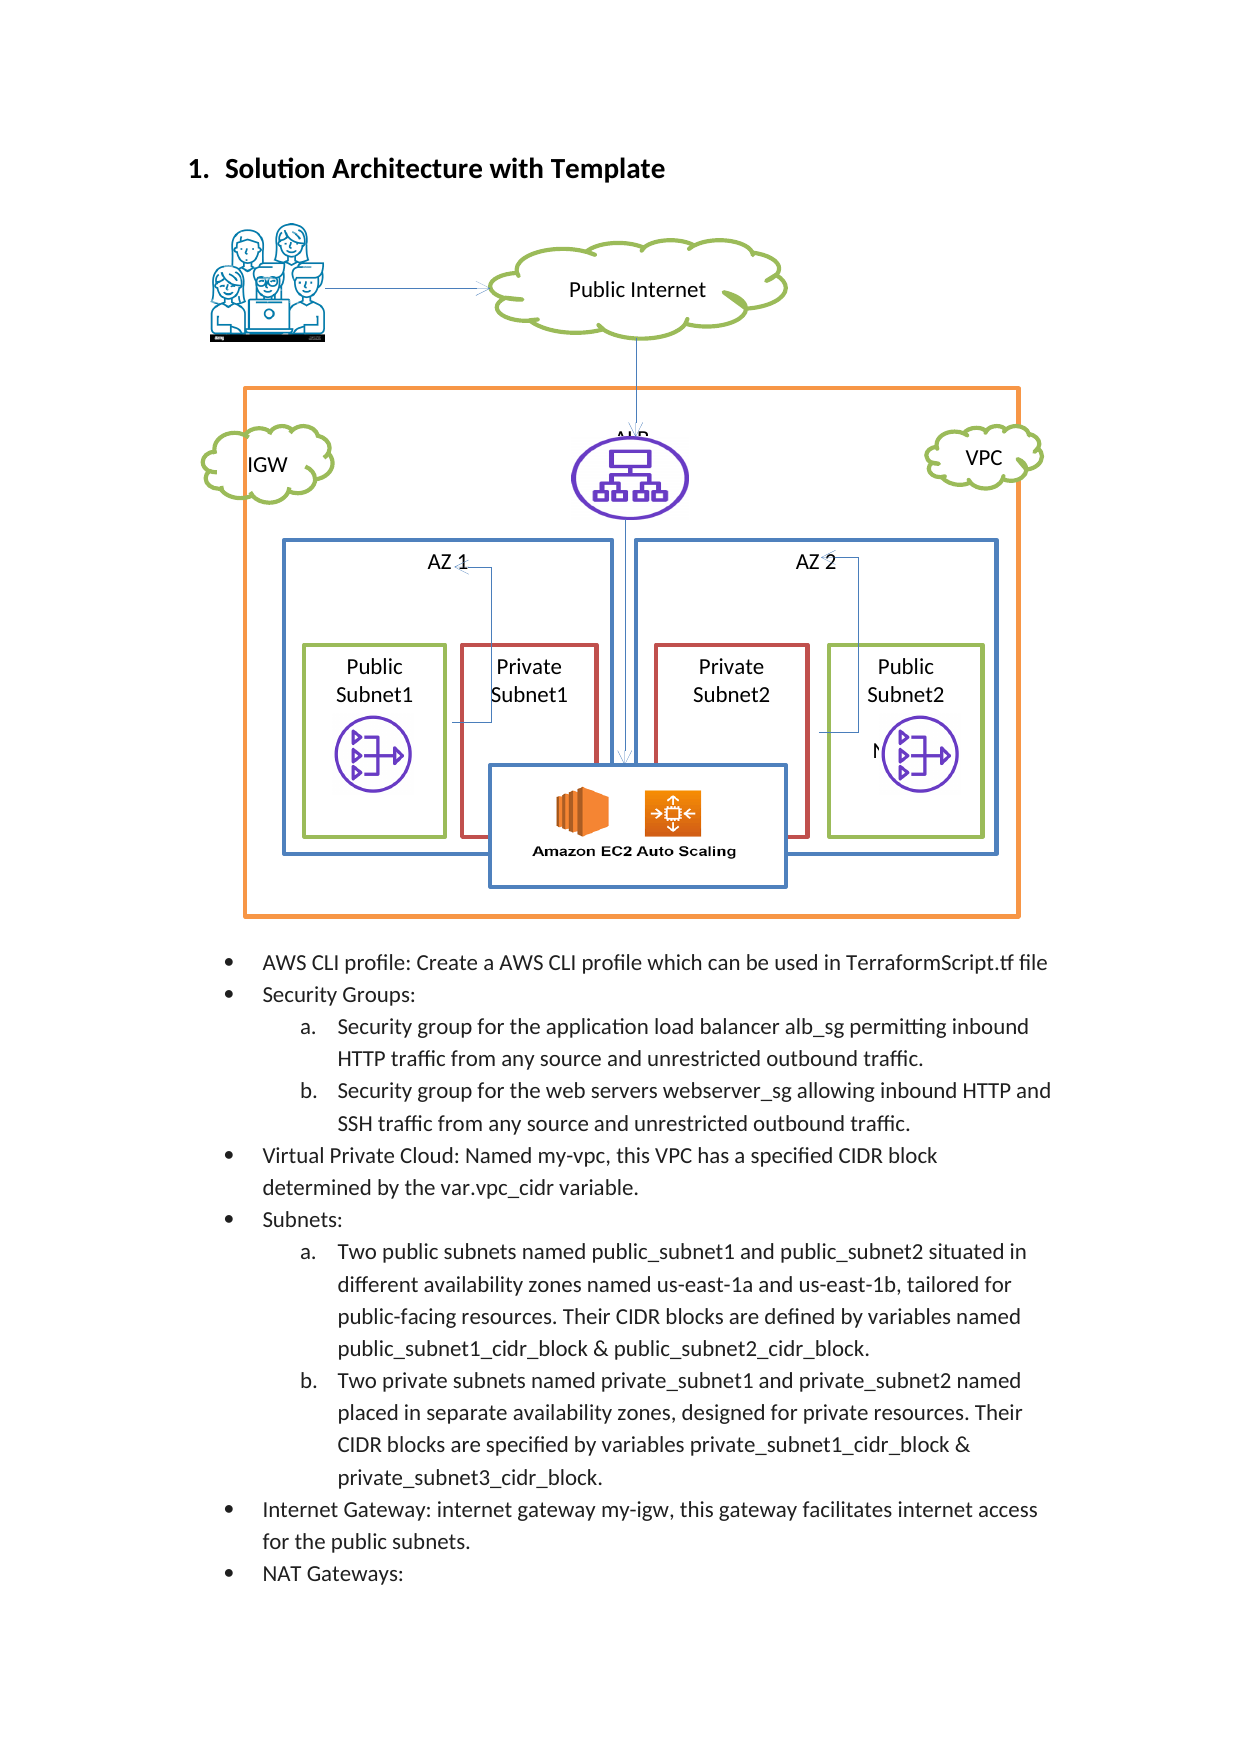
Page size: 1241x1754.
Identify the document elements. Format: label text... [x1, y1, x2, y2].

picture [210, 332, 325, 342]
list Security Groups: [225, 980, 1053, 1008]
picture [210, 223, 286, 311]
list AWS CLI profile: Create a AWS CLI profile which can be used in TerraformScript.tf file [225, 948, 1053, 976]
picture [312, 268, 325, 308]
picture [280, 226, 303, 242]
list NAT Gateways: [225, 1559, 1053, 1587]
list Two private subnets named private_subnet1 and private_subnet2 named placed in separate availability zones, designed for private resources. Their CIDR blocks are specified by variables private_subnet1_cidr_block & private_subnet3_cidr_block. [300, 1366, 1053, 1491]
picture [332, 713, 414, 795]
picture [217, 281, 227, 286]
list Two public subnets named public_subnet1 and public_subnet2 situated in different availability zones named us-east-1a and us-east-1b, tailored for public-facing resources. Their CIDR blocks are defined by variables named public_subnet1_cidr_block & public_subnet2_cidr_block. [300, 1237, 1053, 1362]
list Solution Architecture with Template [187, 150, 1053, 186]
list Security group for the web servers webserver_sg allowing inbound HTTP and SSH traffic from any source and unrestricted outbound traffic. [300, 1077, 1053, 1137]
picture [234, 253, 242, 267]
picture [213, 270, 255, 332]
picture [248, 264, 323, 332]
picture [296, 279, 317, 296]
picture [253, 253, 261, 267]
picture [258, 282, 277, 296]
picture [297, 223, 325, 262]
picture [219, 285, 238, 297]
picture [255, 265, 283, 280]
list Internet Gateway: internet gateway my-igw, this gateway facilitates internet access for the public subnets. [225, 1495, 1053, 1555]
picture [277, 247, 294, 263]
picture [280, 239, 301, 255]
picture [297, 247, 306, 261]
picture [571, 436, 689, 520]
picture [233, 289, 243, 302]
picture [234, 232, 262, 247]
picture [524, 775, 749, 871]
list Virtual Private Cloud: Named my-vpc, this VPC has a specified CIDR block determined by the var.vpc_cidr variable. [225, 1141, 1053, 1201]
list Security group for the application load balancer alb_sg permitting inbound HTTP traffic from any source and unrestricted outbound traffic. [300, 1012, 1053, 1072]
picture [879, 713, 961, 795]
list Subnets: [225, 1205, 1053, 1233]
picture [237, 241, 259, 261]
